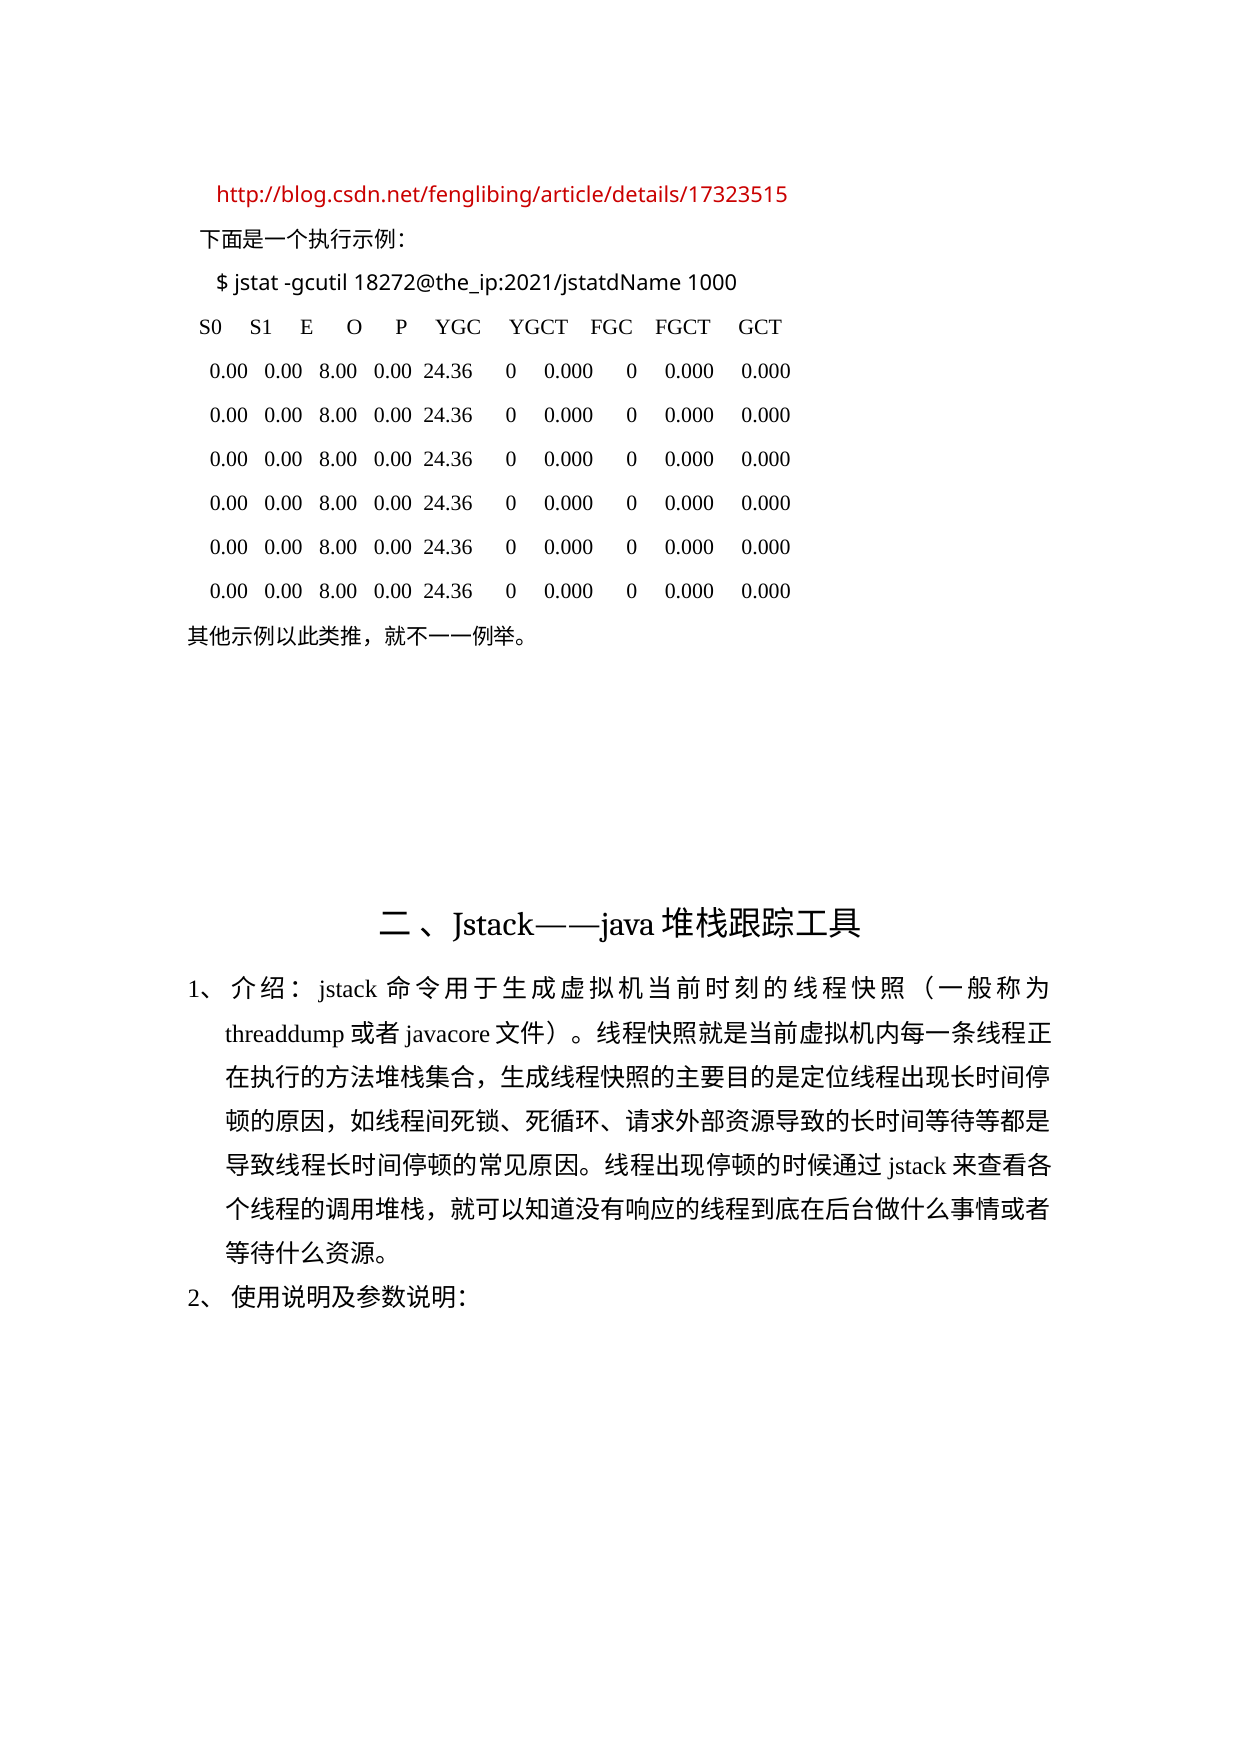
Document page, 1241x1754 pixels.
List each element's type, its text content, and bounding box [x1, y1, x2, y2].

text 其他示例以此类推，就不一一例举。 [187, 613, 1053, 657]
text $ jstat -gcutil 18272@the_ip:2021/jstatdName 1000 [187, 260, 1053, 304]
list 使用说明及参数说明： [187, 1273, 1053, 1318]
text S0 S1 E O P YGC YGCT FGC FGCT GCT 0.00 0.00 8.00 0.00 24.36 0 0.000 0 0.000 0.000 0.00 0.00 8.00 0.00 24.36 0 0.000 0 0.000 0.000 0.00 0.00 8.00 0.00 24.36 0 0.000 0 0.000 0.000 0.00 0.00 8.00 0.00 24.36 0 0.000 0 0.000 0.000 0.00 0.00 8.00 0.00 24.36 0 0.000 0 0.000 0.000 0.00 0.00 8.00 0.00 24.36 0 0.000 0 0.000 0.000 [187, 304, 1053, 613]
text 下面是一个执行示例： [187, 216, 1053, 260]
text 二 、Jstack——java堆栈跟踪工具 [187, 877, 1053, 965]
text http://blog.csdn.net/fenglibing/article/details/17323515 [187, 172, 1053, 216]
list 介绍：jstack命令用于生成虚拟机当前时刻的线程快照（一般称为threaddump或者javacore文件）。线程快照就是当前虚拟机内每一条线程正在执行的方法堆栈集合，生成线程快照的主要目的是定位线程出现长时间停顿的原因，如线程间死锁、死循环、请求外部资源导致的长时间等待等都是导致线程长时间停顿的常见原因。线程出现停顿的时候通过jstack来查看各个线程的调用堆栈，就可以知道没有响应的线程到底在后台做什么事情或者等待什么资源。 [187, 965, 1053, 1273]
